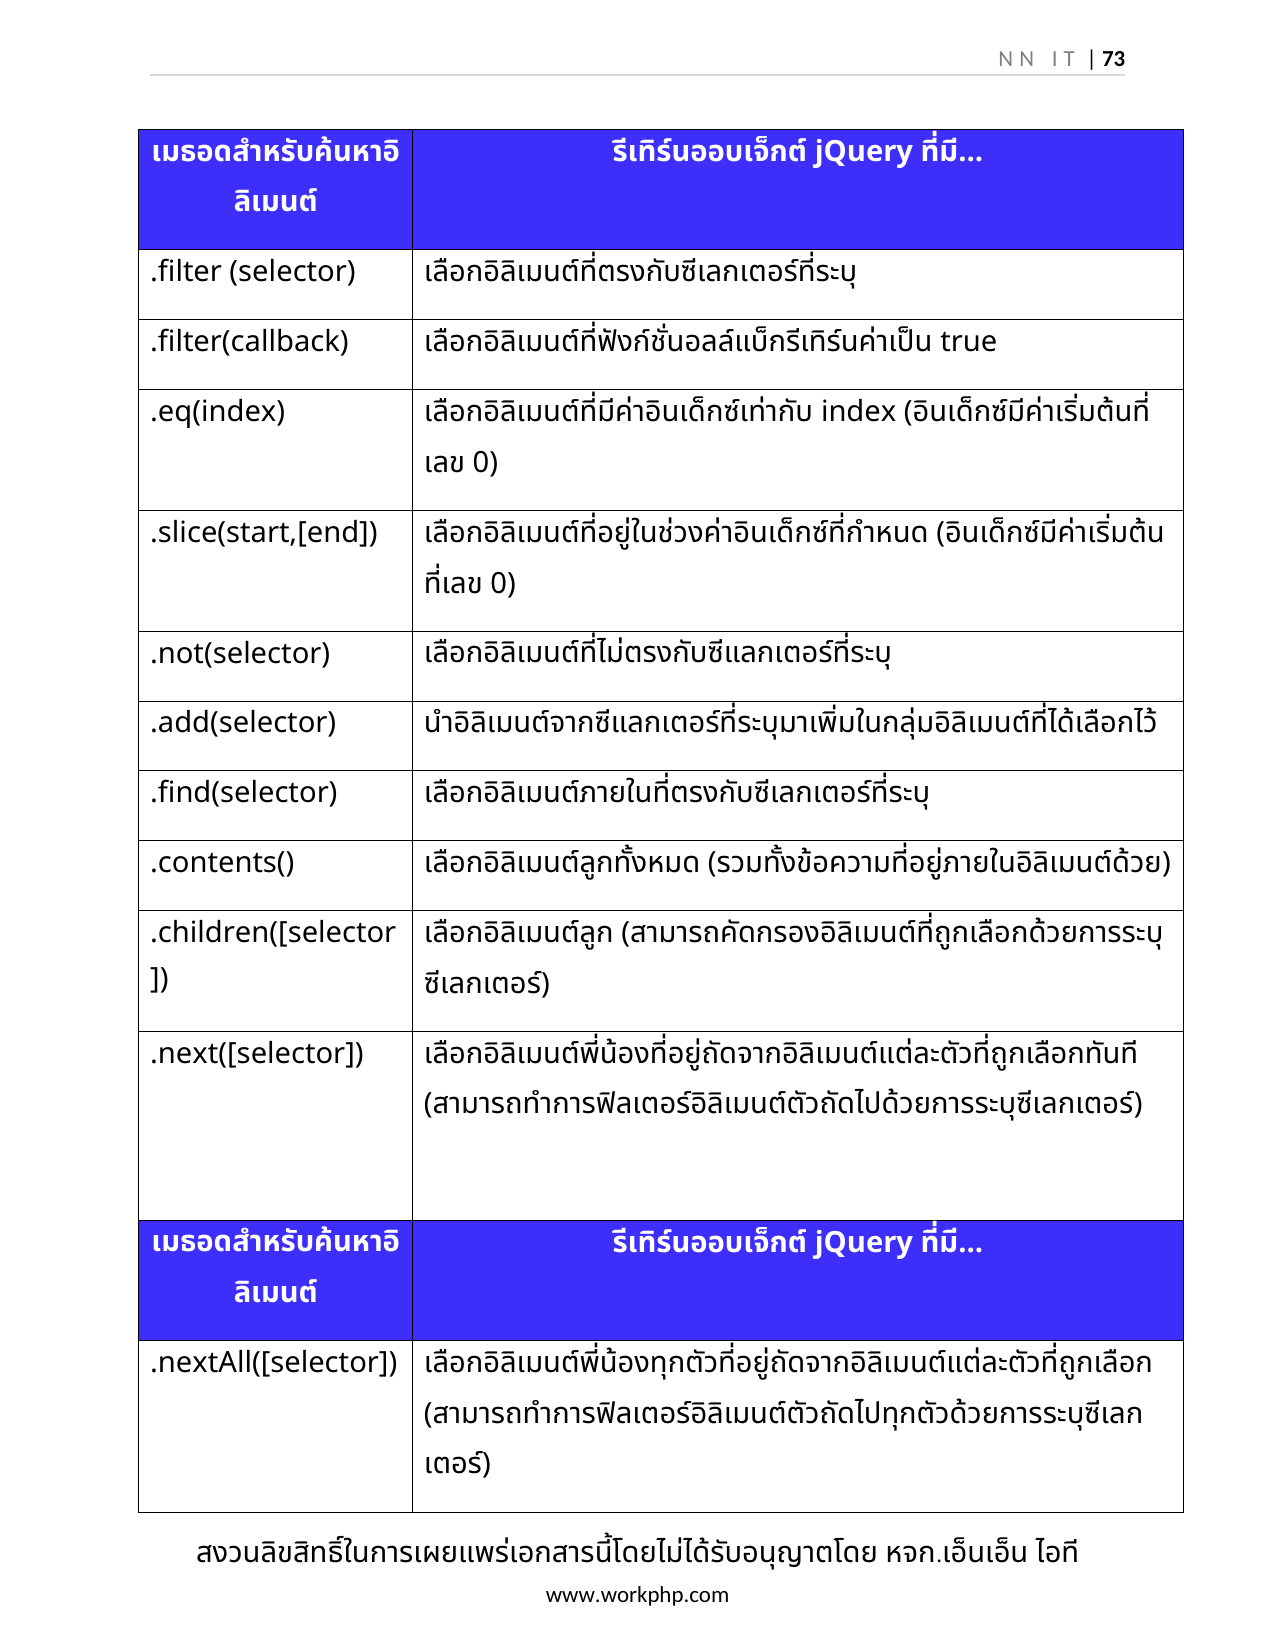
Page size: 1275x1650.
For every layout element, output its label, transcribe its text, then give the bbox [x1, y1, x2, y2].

table_cell เลือกอิลิเมนต์ที่ฟังก์ชั่นอลล์แบ็กรีเทิร์นค่าเป็น true [413, 320, 1183, 389]
table_cell .nextAll([selector]) [139, 1341, 412, 1512]
table_cell .contents() [139, 841, 412, 910]
table_cell .add(selector) [139, 702, 412, 770]
table_cell เลือกอิลิเมนต์ที่มีค่าอินเด็กซ์เท่ากับ index (อินเด็กซ์มีค่าเริ่มต้นที่เลข 0) [413, 390, 1183, 510]
table_cell เลือกอิลิเมนต์ที่อยู่ในช่วงค่าอินเด็กซ์ที่กำหนด (อินเด็กซ์มีค่าเริ่มต้นที่เลข 0) [413, 511, 1183, 631]
table_header รีเทิร์นออบเจ็กต์ jQuery ที่มี... [413, 130, 1183, 249]
table_cell .next([selector]) [139, 1032, 412, 1220]
table_cell .filter(callback) [139, 320, 412, 389]
table_cell .slice(start,[end]) [139, 511, 412, 631]
table_cell .find(selector) [139, 771, 412, 840]
table_cell นำอิลิเมนต์จากซีแลกเตอร์ที่ระบุมาเพิ่มในกลุ่มอิลิเมนต์ที่ได้เลือกไว้ [413, 702, 1183, 770]
table_cell เมธอดสำหรับค้นหาอิลิเมนต์ [139, 1221, 412, 1340]
table_cell เลือกอิลิเมนต์พี่น้องทุกตัวที่อยู่ถัดจากอิลิเมนต์แต่ละตัวที่ถูกเลือก (สามารถทำการฟิลเตอร์อิลิเมนต์ตัวถัดไปทุกตัวด้วยการระบุซีเลกเตอร์) [413, 1341, 1183, 1512]
table_header เมธอดสำหรับค้นหาอิลิเมนต์ [139, 130, 412, 249]
table_cell เลือกอิลิเมนต์ที่ไม่ตรงกับซีแลกเตอร์ที่ระบุ [413, 632, 1183, 701]
table_cell เลือกอิลิเมนต์ลูกทั้งหมด (รวมทั้งข้อความที่อยู่ภายในอิลิเมนต์ด้วย) [413, 841, 1183, 910]
table_cell รีเทิร์นออบเจ็กต์ jQuery ที่มี... [413, 1221, 1183, 1340]
table_cell เลือกอิลิเมนต์ภายในที่ตรงกับซีเลกเตอร์ที่ระบุ [413, 771, 1183, 840]
table_cell .filter (selector) [139, 250, 412, 319]
table_cell เลือกอิลิเมนต์ที่ตรงกับซีเลกเตอร์ที่ระบุ [413, 250, 1183, 319]
table_cell เลือกอิลิเมนต์พี่น้องที่อยู่ถัดจากอิลิเมนต์แต่ละตัวที่ถูกเลือกทันที (สามารถทำการฟิลเตอร์อิลิเมนต์ตัวถัดไปด้วยการระบุซีเลกเตอร์) [413, 1032, 1183, 1220]
table_cell .not(selector) [139, 632, 412, 701]
table_cell .children([selector]) [139, 911, 412, 1031]
table_cell .eq(index) [139, 390, 412, 510]
table_cell เลือกอิลิเมนต์ลูก (สามารถคัดกรองอิลิเมนต์ที่ถูกเลือกด้วยการระบุซีเลกเตอร์) [413, 911, 1183, 1031]
